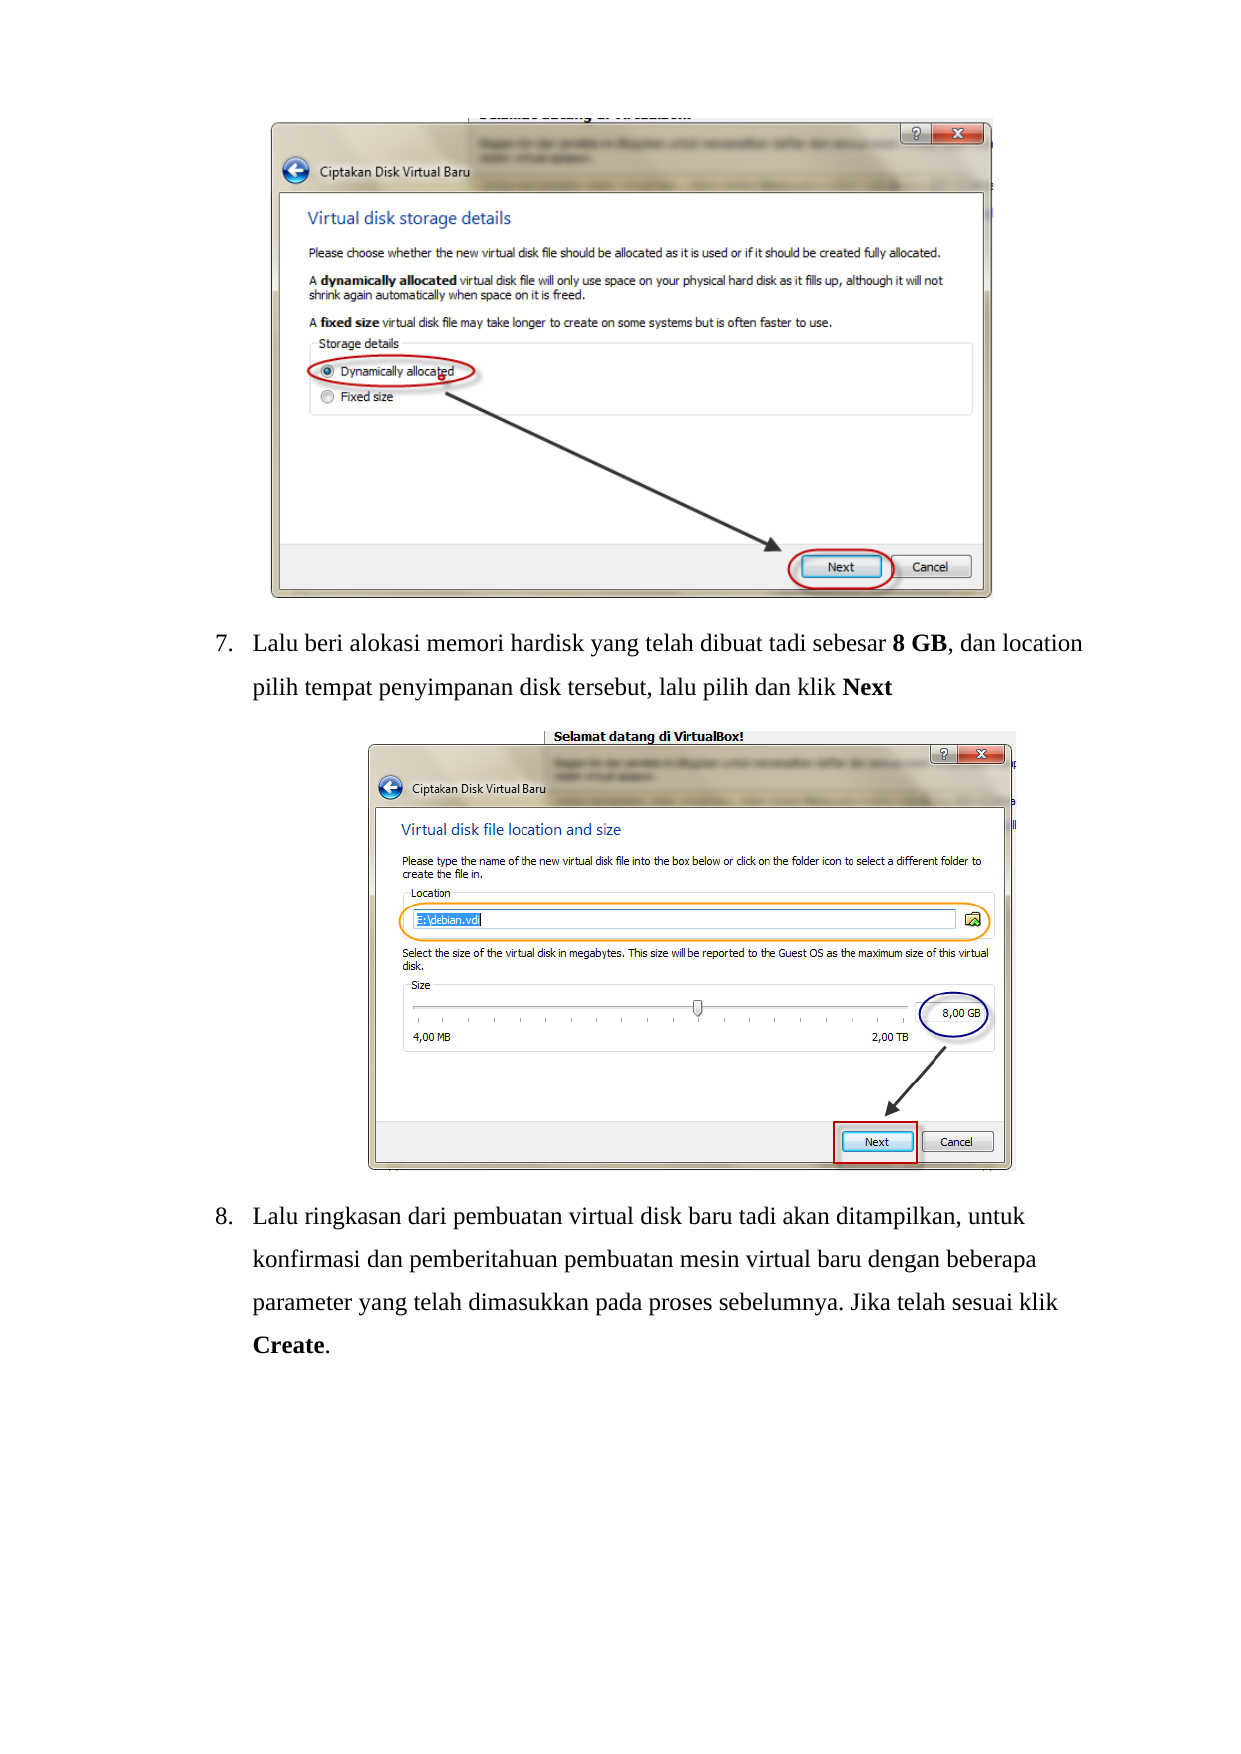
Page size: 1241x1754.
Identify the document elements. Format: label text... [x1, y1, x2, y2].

picture [261, 118, 994, 598]
picture [358, 731, 1017, 1171]
list Lalu ringkasan dari pembuatan virtual disk baru tadi akan ditampilkan, untuk konfirmasi dan pemberitahuan pembuatan mesin virtual baru dengan beberapa parameter yang telah dimasukkan pada proses sebelumnya. Jika telah sesuai klik Create. [215, 1201, 1122, 1359]
list Lalu beri alokasi memori hardisk yang telah dibuat tadi sebesar 8 GB, dan location pilih tempat penyimpanan disk tersebut, lalu pilih dan klik Next [215, 628, 1122, 700]
